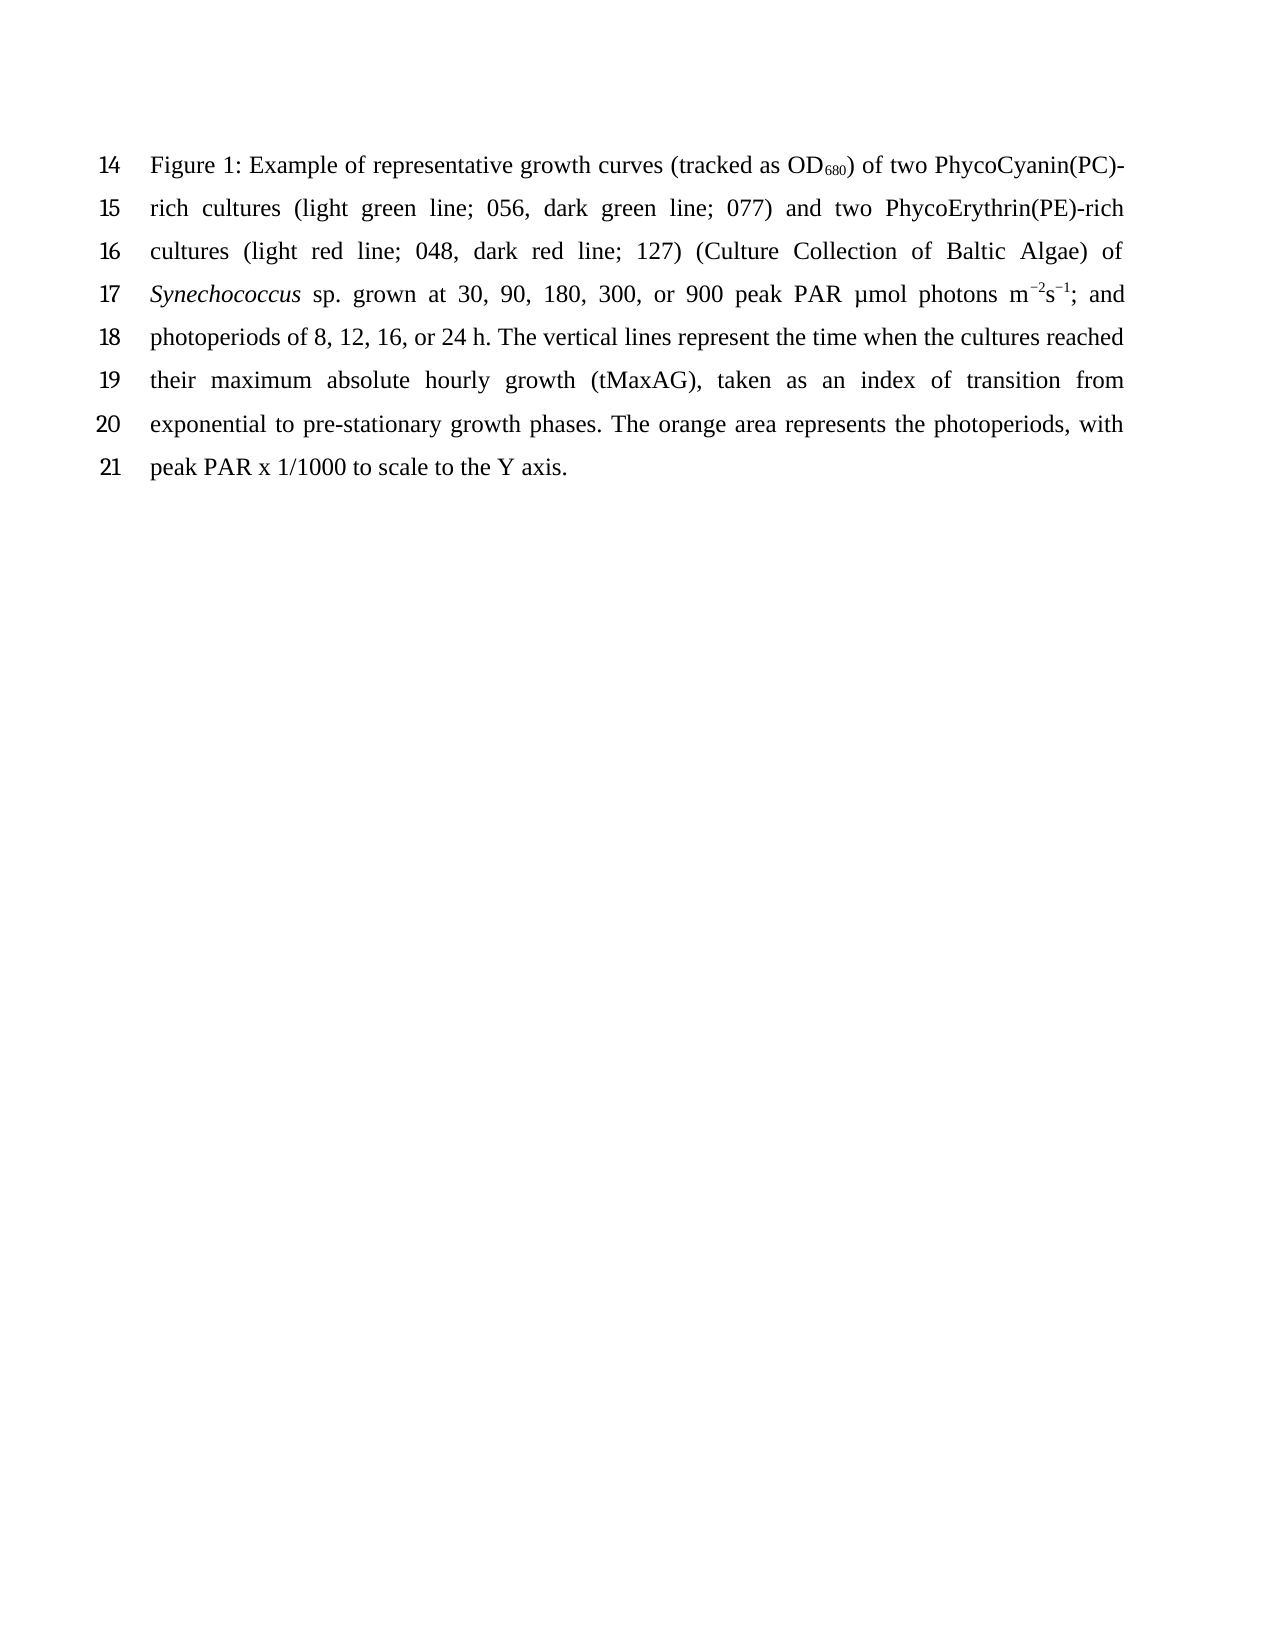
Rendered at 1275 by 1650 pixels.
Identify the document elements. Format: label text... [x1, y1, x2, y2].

text Figure 1: Example of representative growth curves (tracked as OD680) of two PhycoCyanin(PC)-rich cultures (light green line; 056, dark green line; 077) and two PhycoErythrin(PE)-rich cultures (light red line; 048, dark red line; 127) (Culture Collection of Baltic Algae) of Synechococcus sp. grown at 30, 90, 180, 300, or 900 peak PAR µmol photons m−2s−1; and photoperiods of 8, 12, 16, or 24 h. The vertical lines represent the time when the cultures reached their maximum absolute hourly growth (tMaxAG), taken as an index of transition from exponential to pre-stationary growth phases. The orange area represents the photoperiods, with peak PAR x 1/1000 to scale to the Y axis. [150, 150, 1125, 481]
